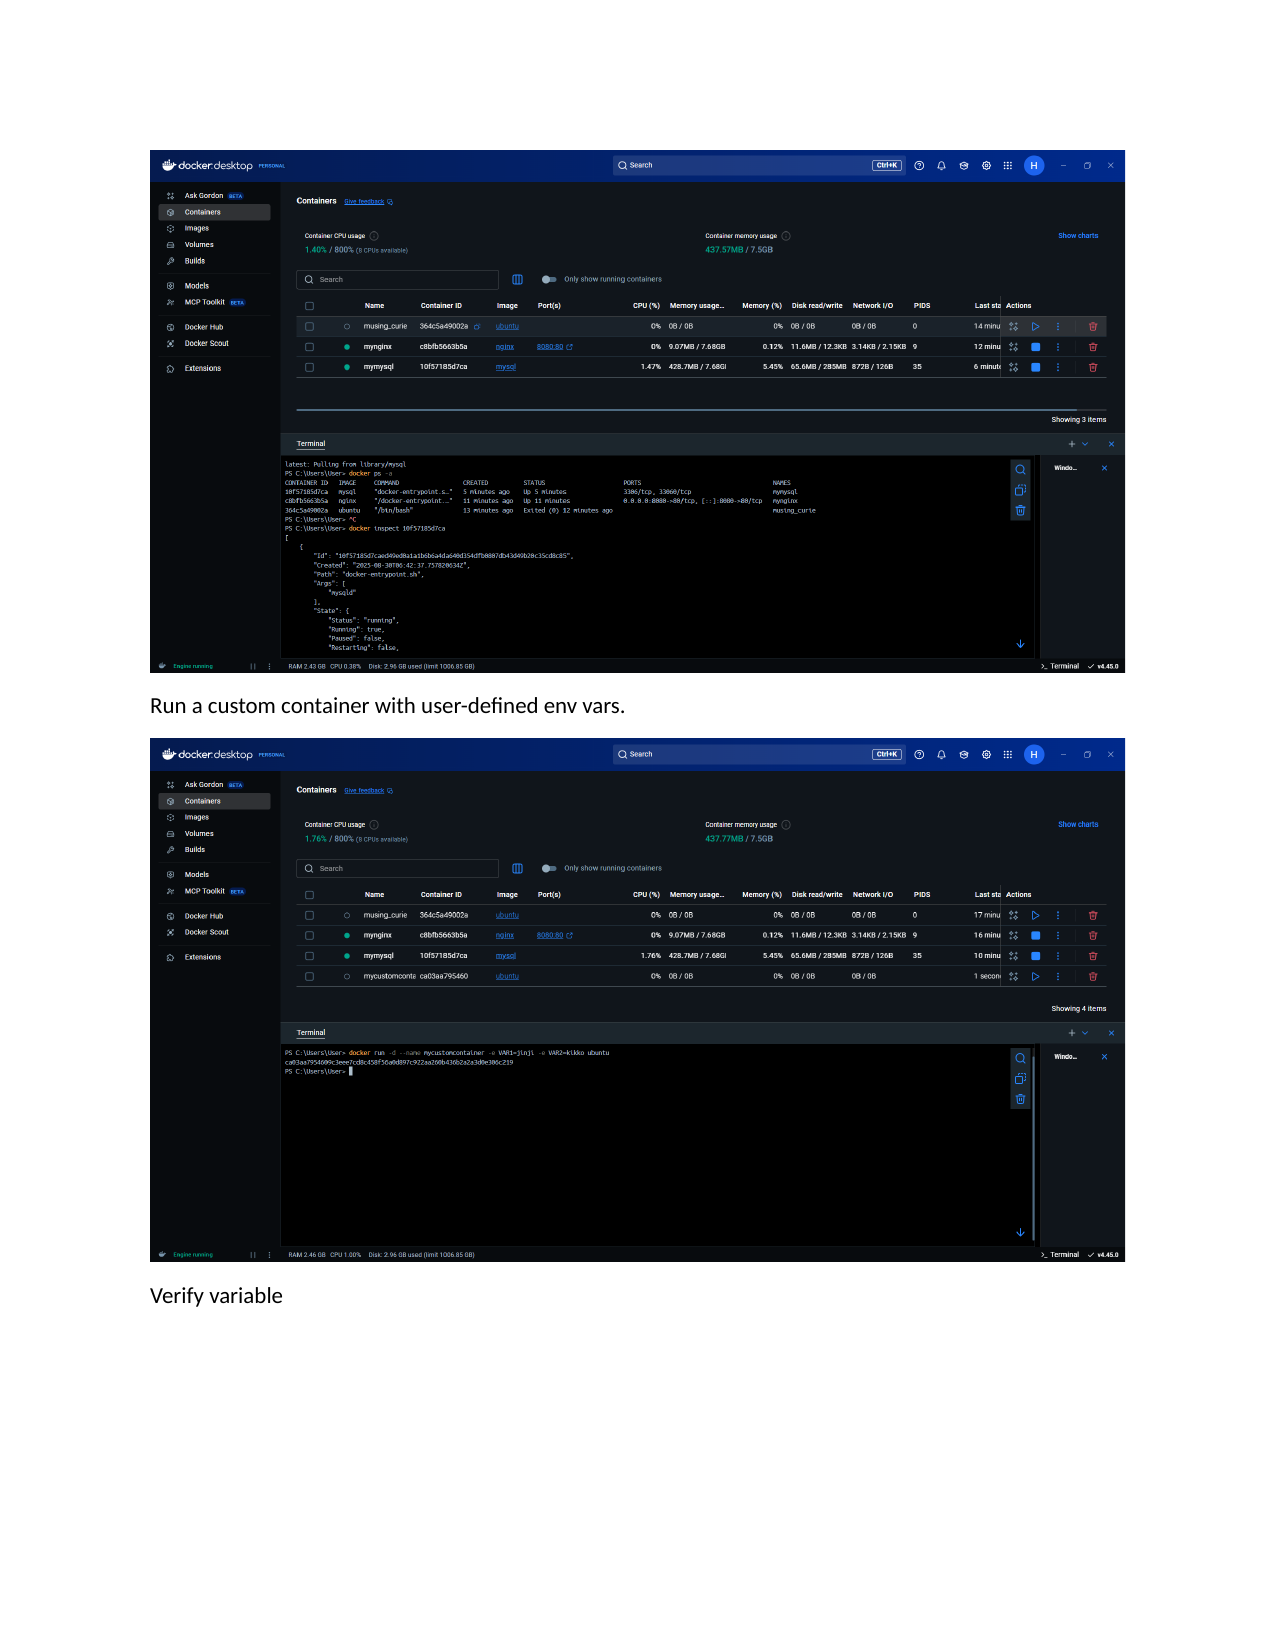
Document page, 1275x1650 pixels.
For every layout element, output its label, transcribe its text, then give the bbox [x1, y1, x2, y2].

text Run a custom container with user-defined env vars. [150, 692, 1125, 720]
text Verify variable [150, 1281, 1125, 1309]
picture [150, 738, 1125, 1262]
picture [150, 150, 1125, 673]
